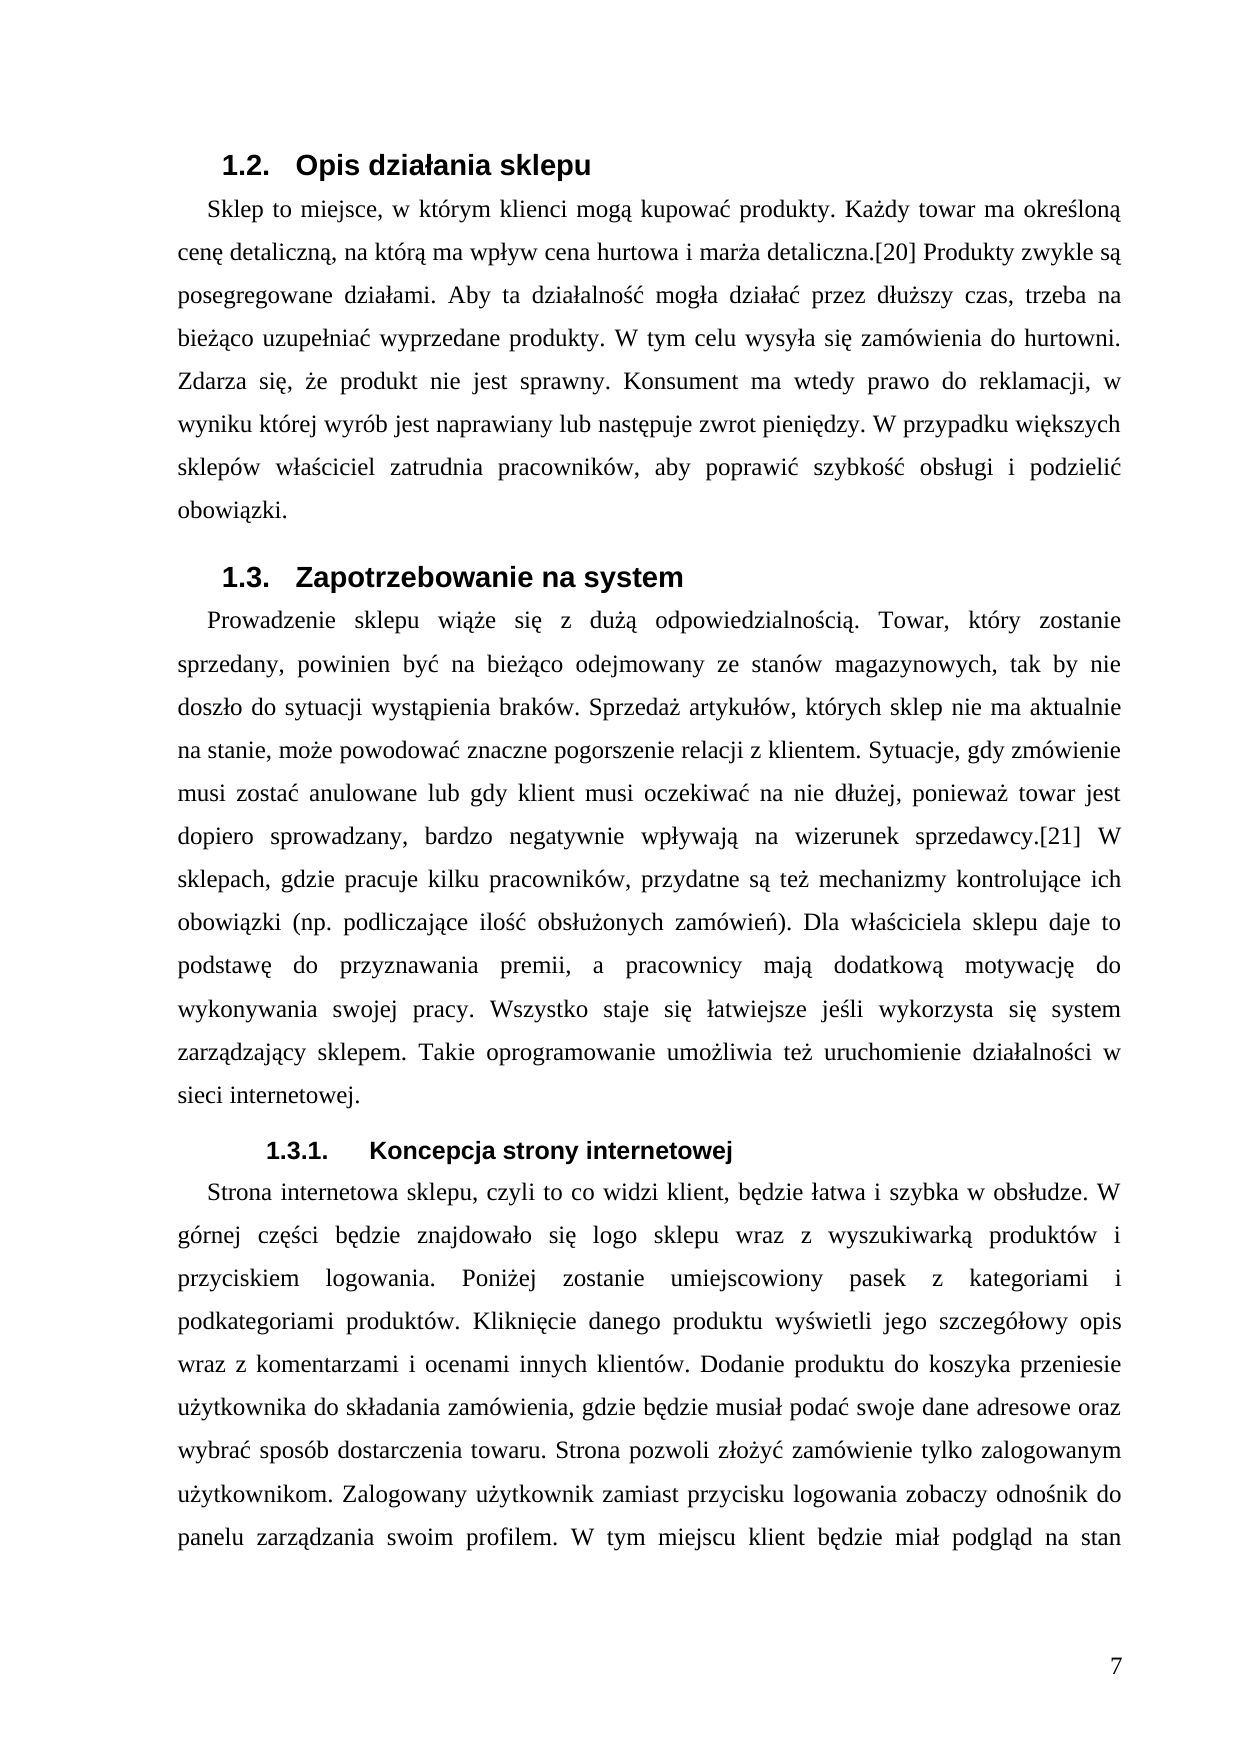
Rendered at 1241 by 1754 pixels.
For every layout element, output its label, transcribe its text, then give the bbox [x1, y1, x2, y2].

text Prowadzenie sklepu wiąże się z dużą odpowiedzialnością. Towar, który zostanie sprzedany, powinien być na bieżąco odejmowany ze stanów magazynowych, tak by nie doszło do sytuacji wystąpienia braków. Sprzedaż artykułów, których sklep nie ma aktualnie na stanie, może powodować znaczne pogorszenie relacji z klientem. Sytuacje, gdy zmówienie musi zostać anulowane lub gdy klient musi oczekiwać na nie dłużej, ponieważ towar jest dopiero sprowadzany, bardzo negatywnie wpływają na wizerunek sprzedawcy.[21] W sklepach, gdzie pracuje kilku pracowników, przydatne są też mechanizmy kontrolujące ich obowiązki (np. podliczające ilość obsłużonych zamówień). Dla właściciela sklepu daje to podstawę do przyznawania premii, a pracownicy mają dodatkową motywację do wykonywania swojej pracy. Wszystko staje się łatwiejsze jeśli wykorzysta się system zarządzający sklepem. Takie oprogramowanie umożliwia też uruchomienie działalności w sieci internetowej. [177, 606, 1122, 1109]
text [177, 1177, 1122, 1551]
subtitle Opis działania sklepu [222, 148, 1122, 181]
subtitle Zapotrzebowanie na system [222, 559, 1122, 593]
text Sklep to miejsce, w którym klienci mogą kupować produkty. Każdy towar ma określoną cenę detaliczną, na którą ma wpływ cena hurtowa i marża detaliczna.[20] Produkty zwykle są posegregowane działami. Aby ta działalność mogła działać przez dłuższy czas, trzeba na bieżąco uzupełniać wyprzedane produkty. W tym celu wysyła się zamówienia do hurtowni. Zdarza się, że produkt nie jest sprawny. Konsument ma wtedy prawo do reklamacji, w wyniku której wyrób jest naprawiany lub następuje zwrot pieniędzy. W przypadku większych sklepów właściciel zatrudnia pracowników, aby poprawić szybkość obsługi i podzielić obowiązki. [177, 194, 1122, 524]
subtitle Koncepcja strony internetowej [266, 1136, 1122, 1164]
